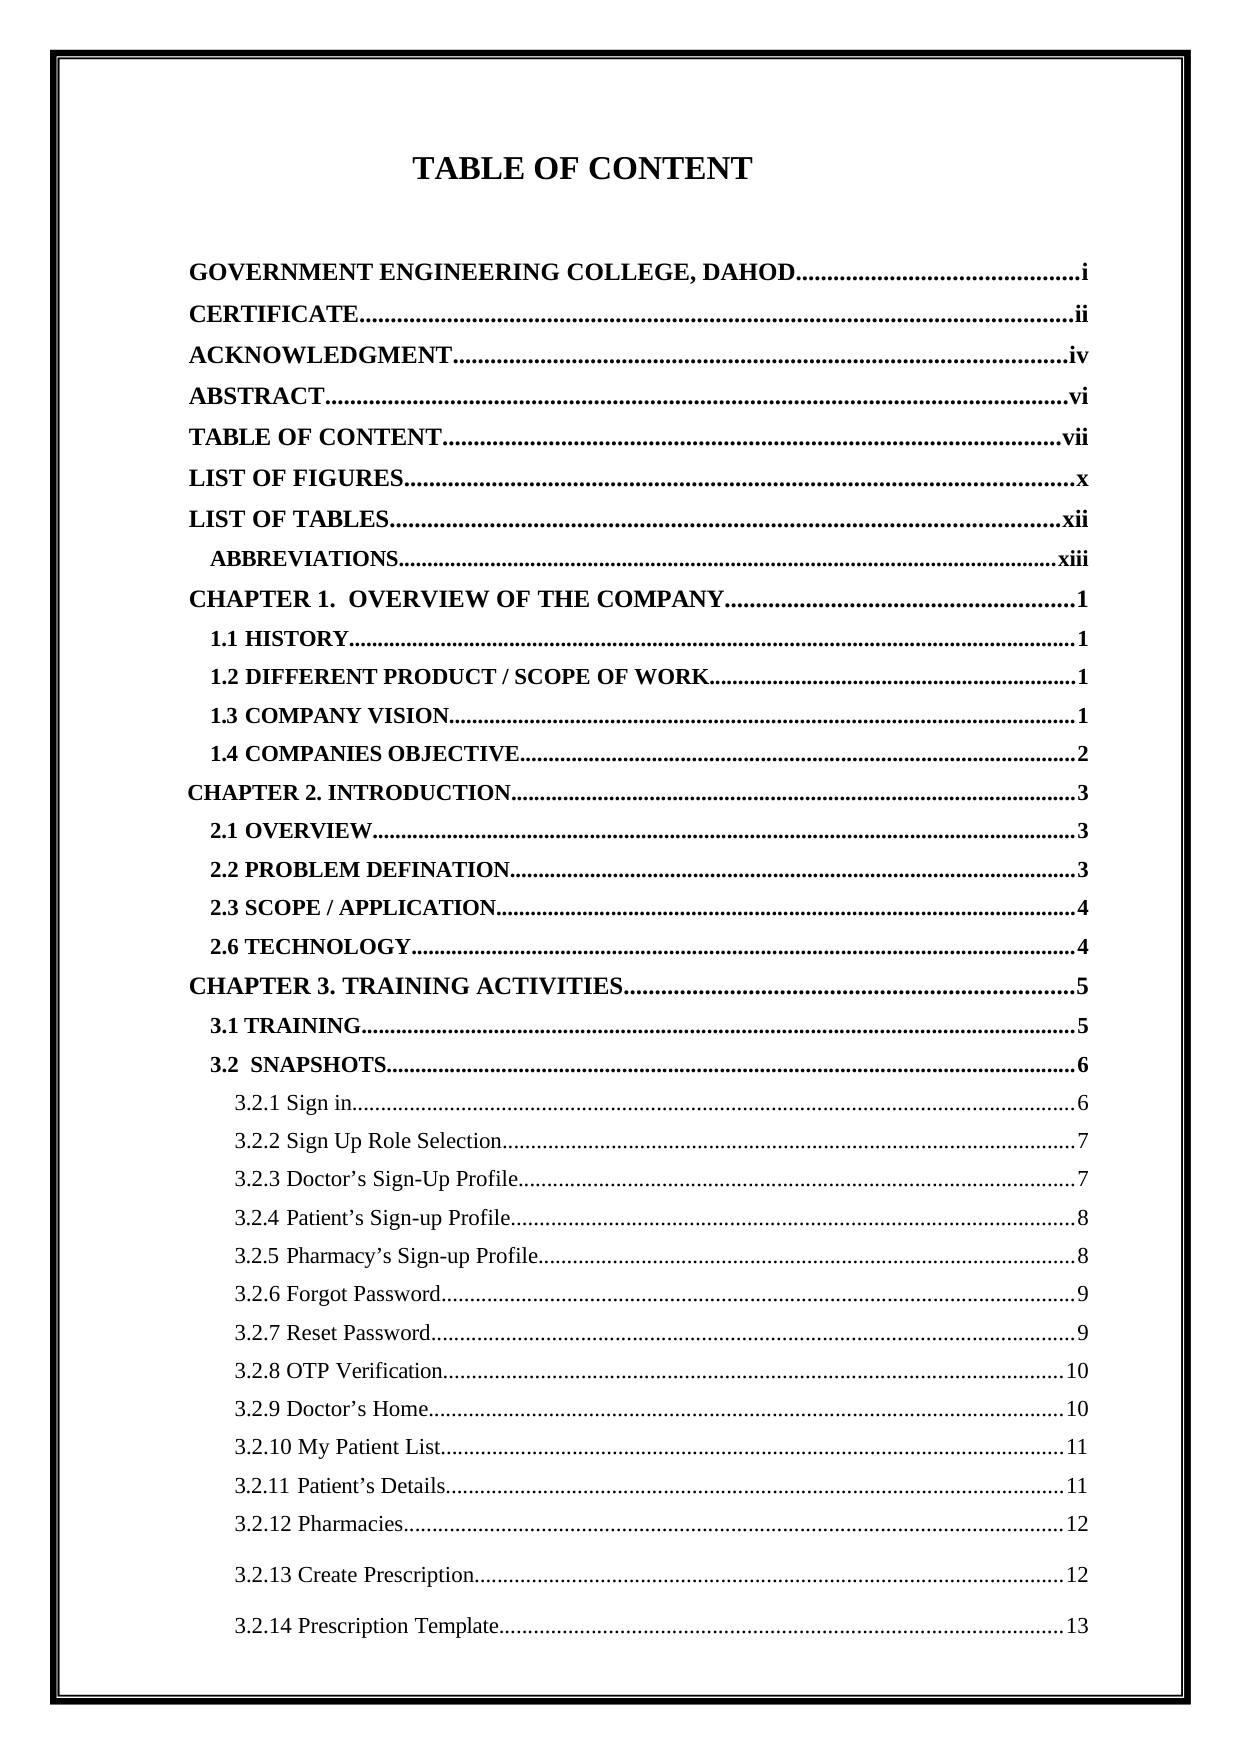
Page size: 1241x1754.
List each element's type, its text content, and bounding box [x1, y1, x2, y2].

subtitle TABLE OF CONTENT [412, 148, 1169, 186]
